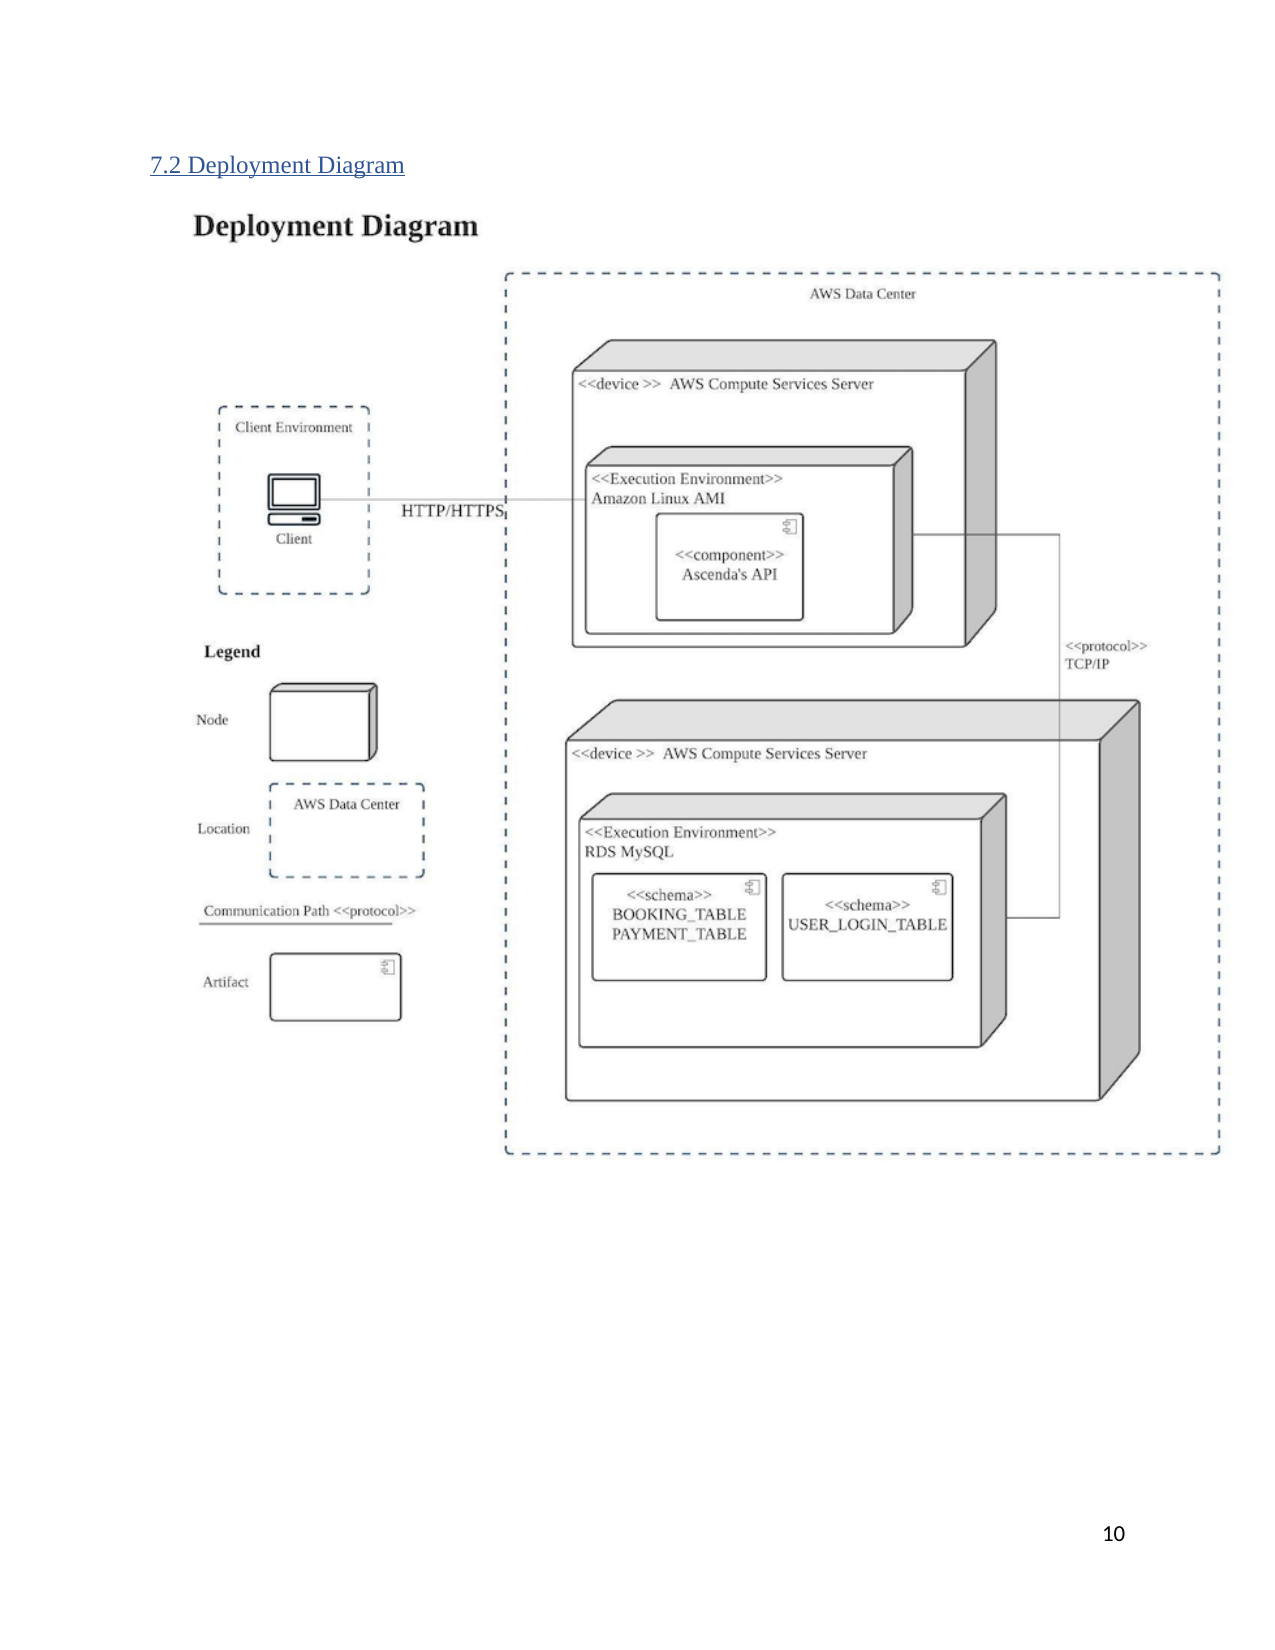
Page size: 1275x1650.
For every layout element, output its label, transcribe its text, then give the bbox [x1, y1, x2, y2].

picture [150, 183, 1249, 1174]
subtitle 7.2 Deployment Diagram [150, 150, 1125, 179]
